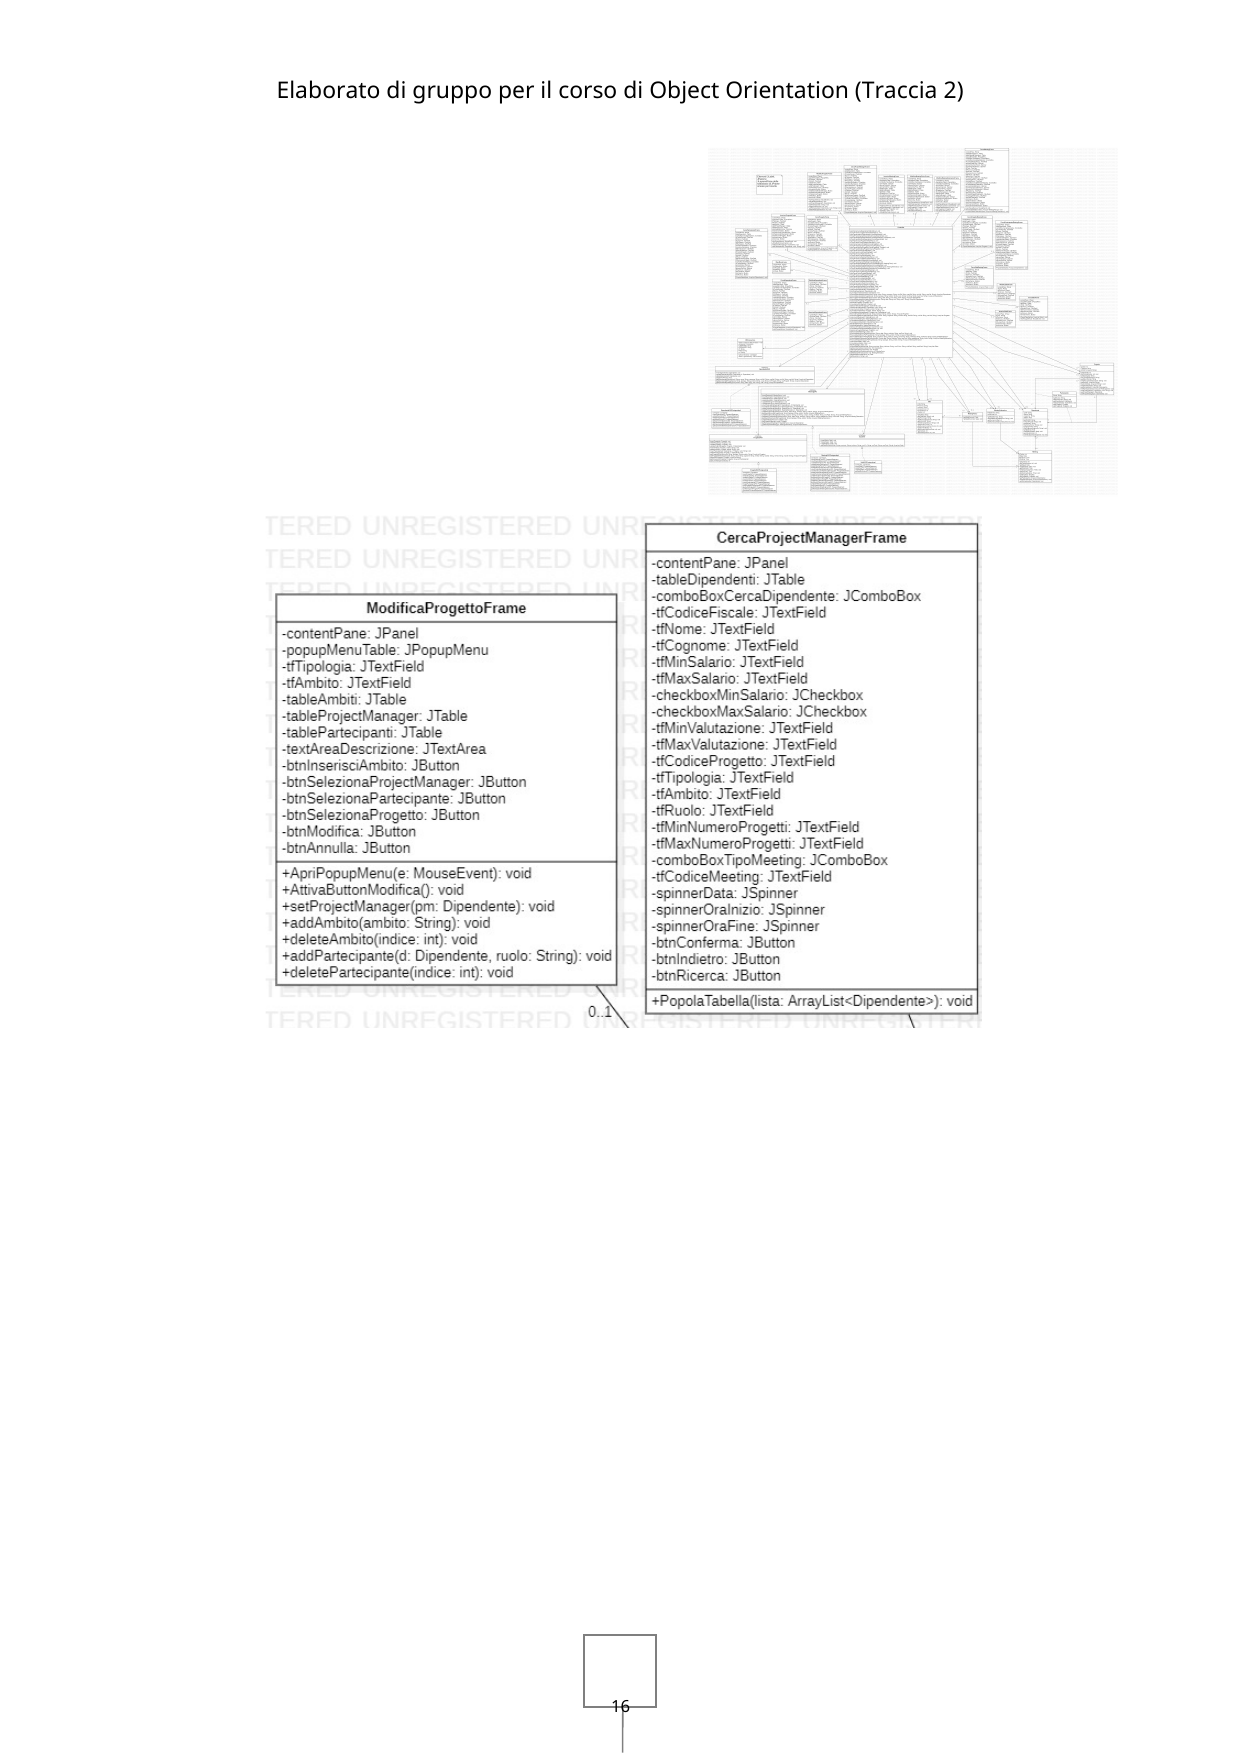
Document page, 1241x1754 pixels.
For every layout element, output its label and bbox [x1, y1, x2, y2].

picture [708, 147, 1118, 497]
picture [265, 515, 982, 1028]
